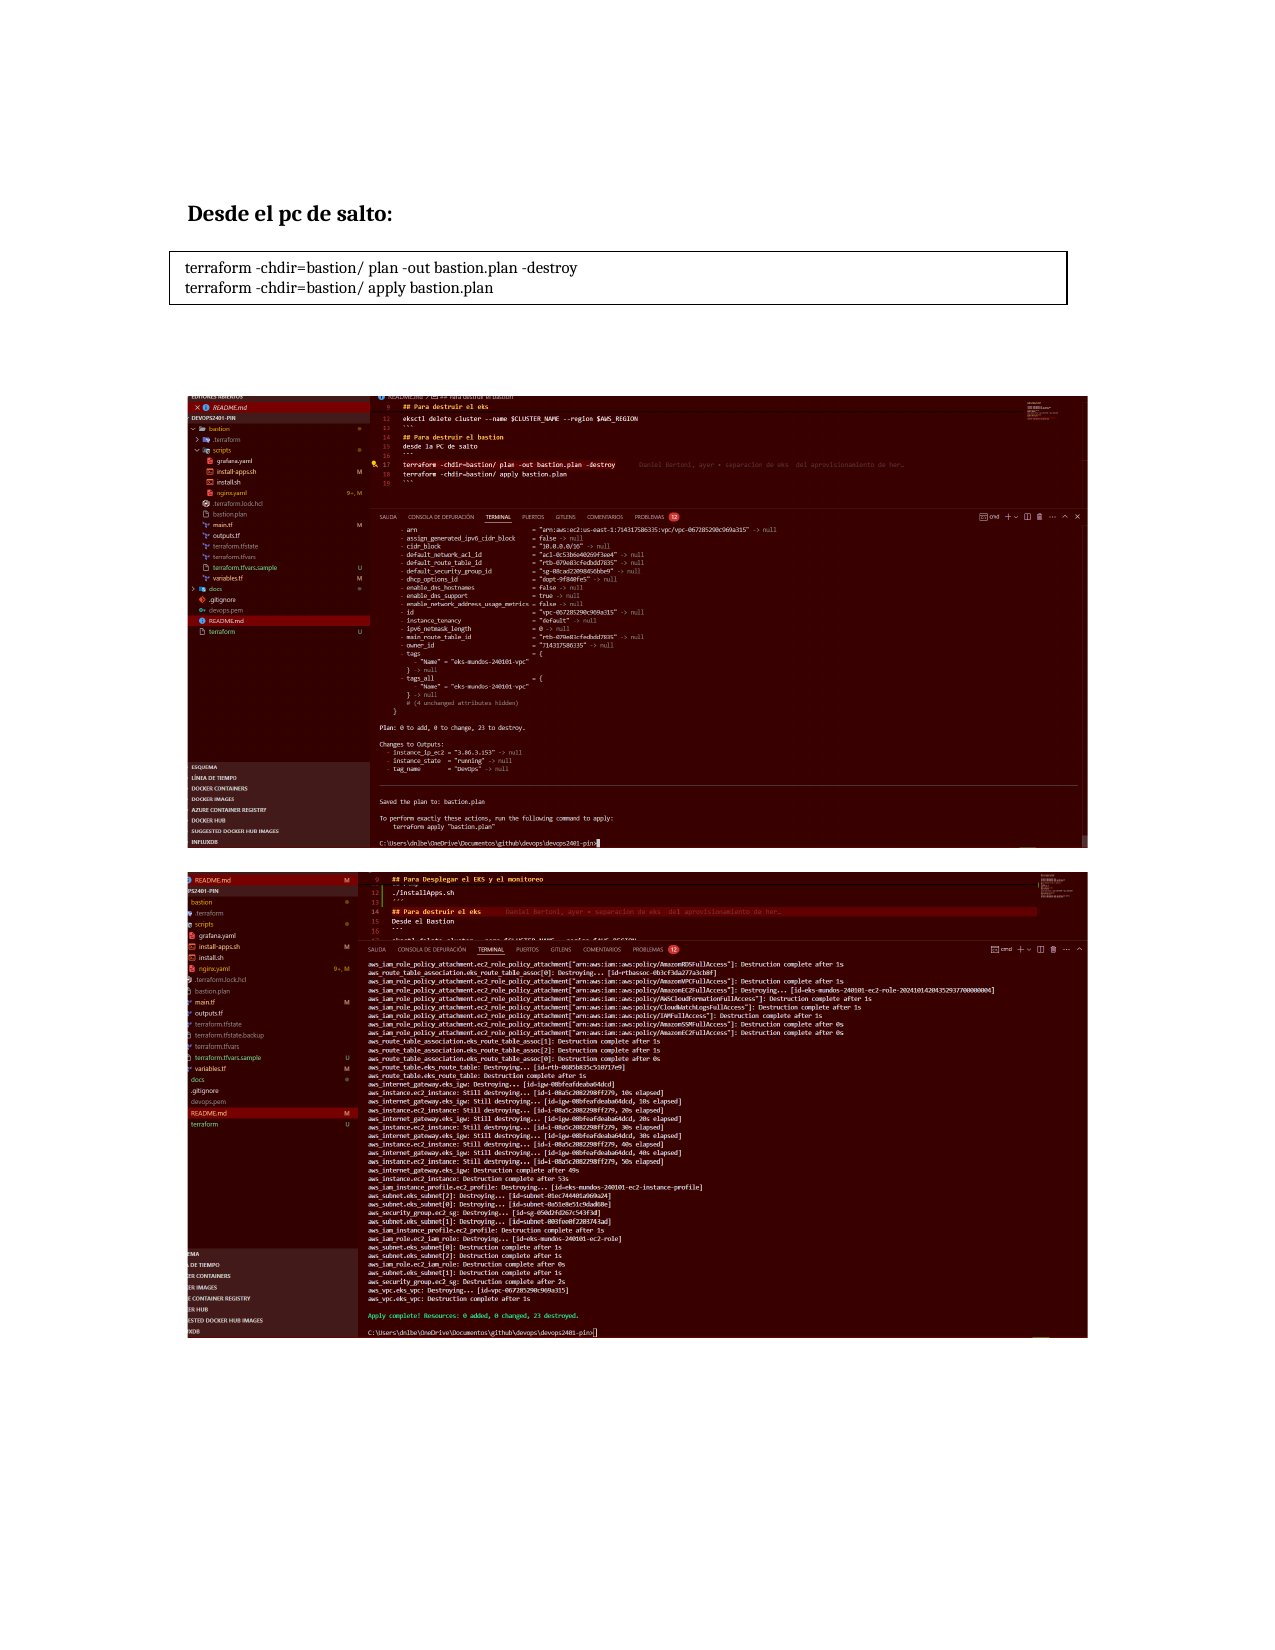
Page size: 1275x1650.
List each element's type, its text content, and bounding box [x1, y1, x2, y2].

picture [187, 396, 1088, 848]
picture [187, 872, 1088, 1338]
text Desde el pc de salto: [187, 201, 1087, 227]
